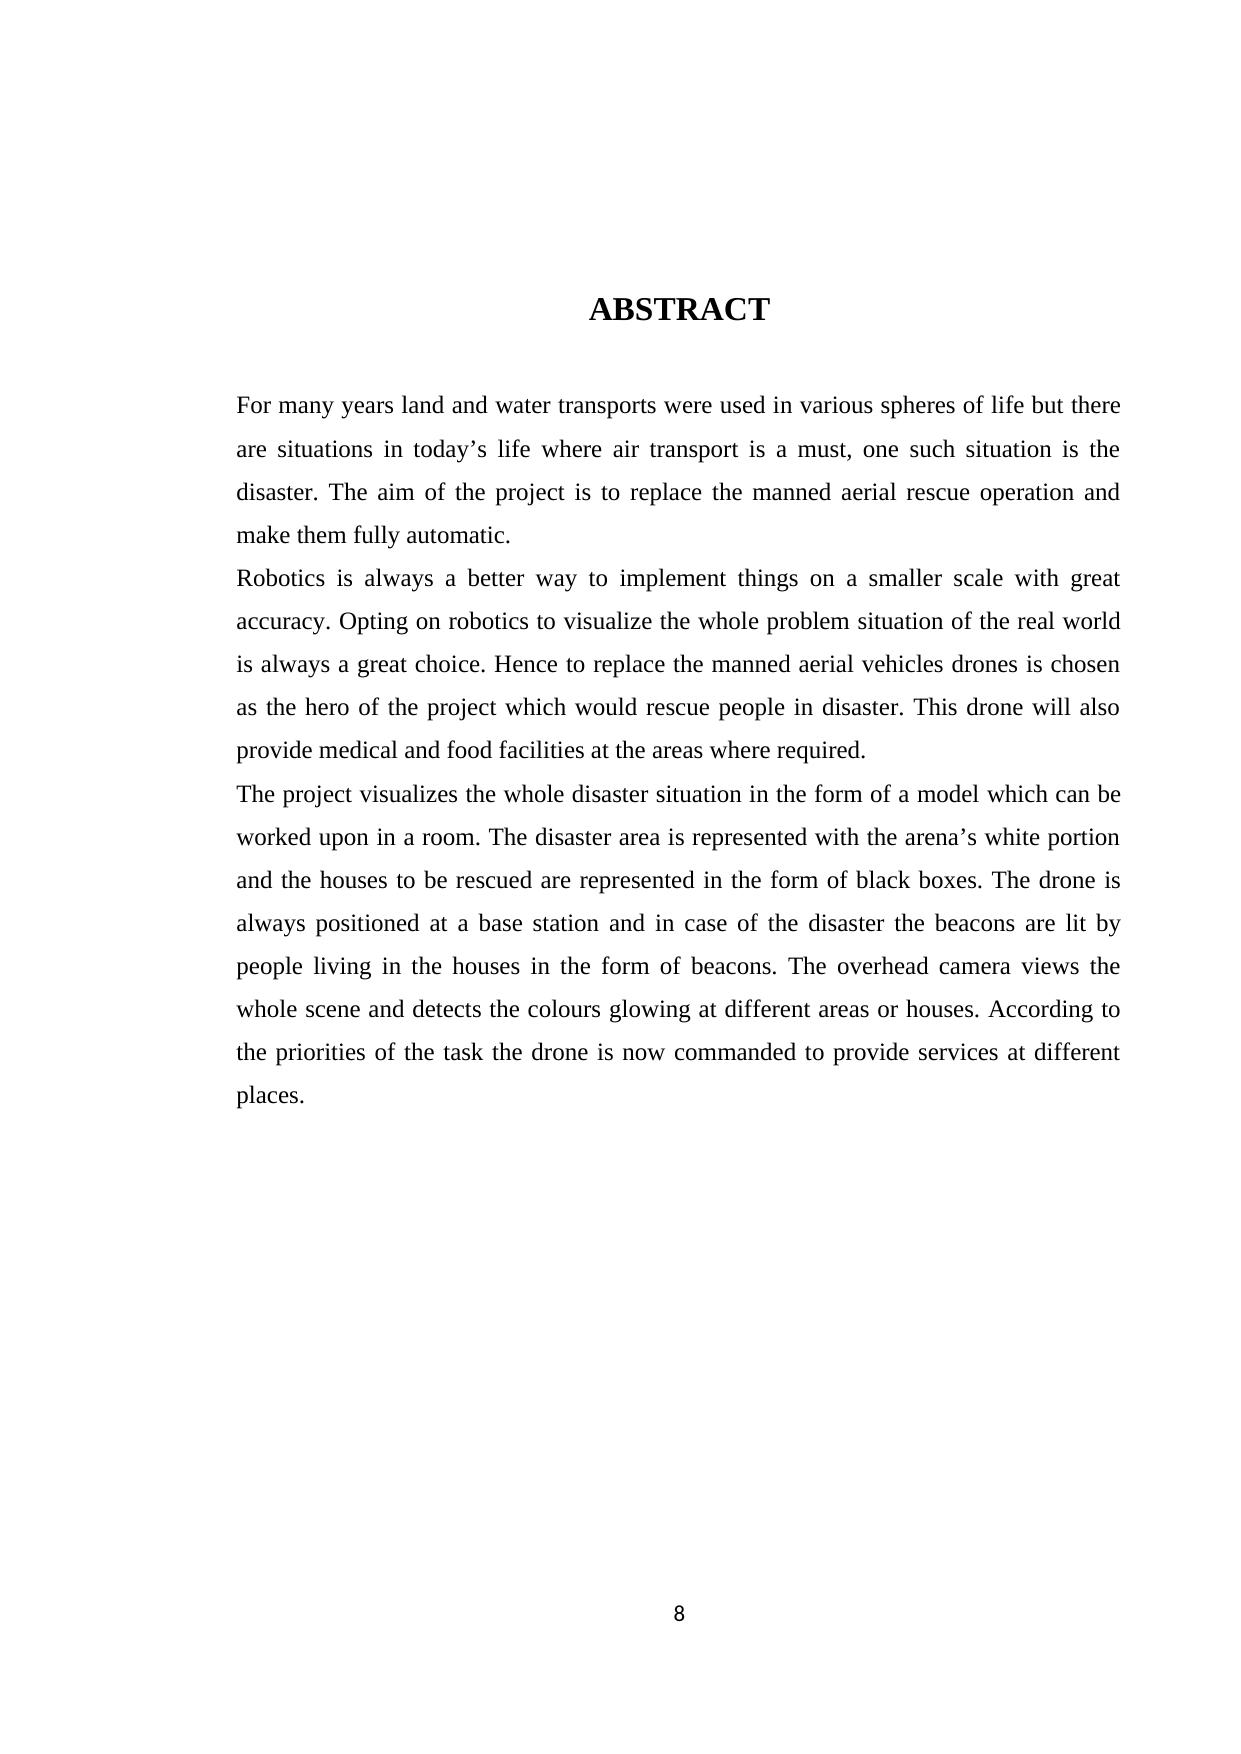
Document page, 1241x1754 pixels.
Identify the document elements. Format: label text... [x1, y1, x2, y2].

text ABSTRACT [236, 290, 1122, 328]
text The project visualizes the whole disaster situation in the form of a model which can be worked upon in a room. The disaster area is represented with the arena’s white portion and the houses to be rescued are represented in the form of black boxes. The drone is always positioned at a base station and in case of the disaster the beacons are lit by people living in the houses in the form of beacons. The overhead camera views the whole scene and detects the colours glowing at different areas or houses. According to the priorities of the task the drone is now commanded to provide services at different places. [236, 779, 1122, 1109]
text For many years land and water transports were used in various spheres of life but there are situations in today’s life where air transport is a must, one such situation is the disaster. The aim of the project is to replace the manned aerial rescue operation and make them fully automatic. [236, 391, 1122, 549]
text Robotics is always a better way to implement things on a smaller scale with great accuracy. Opting on robotics to visualize the whole problem situation of the real world is always a great choice. Hence to replace the manned aerial vehicles drones is chosen as the hero of the project which would rescue people in disaster. This drone will also provide medical and food facilities at the areas where required. [236, 563, 1122, 764]
